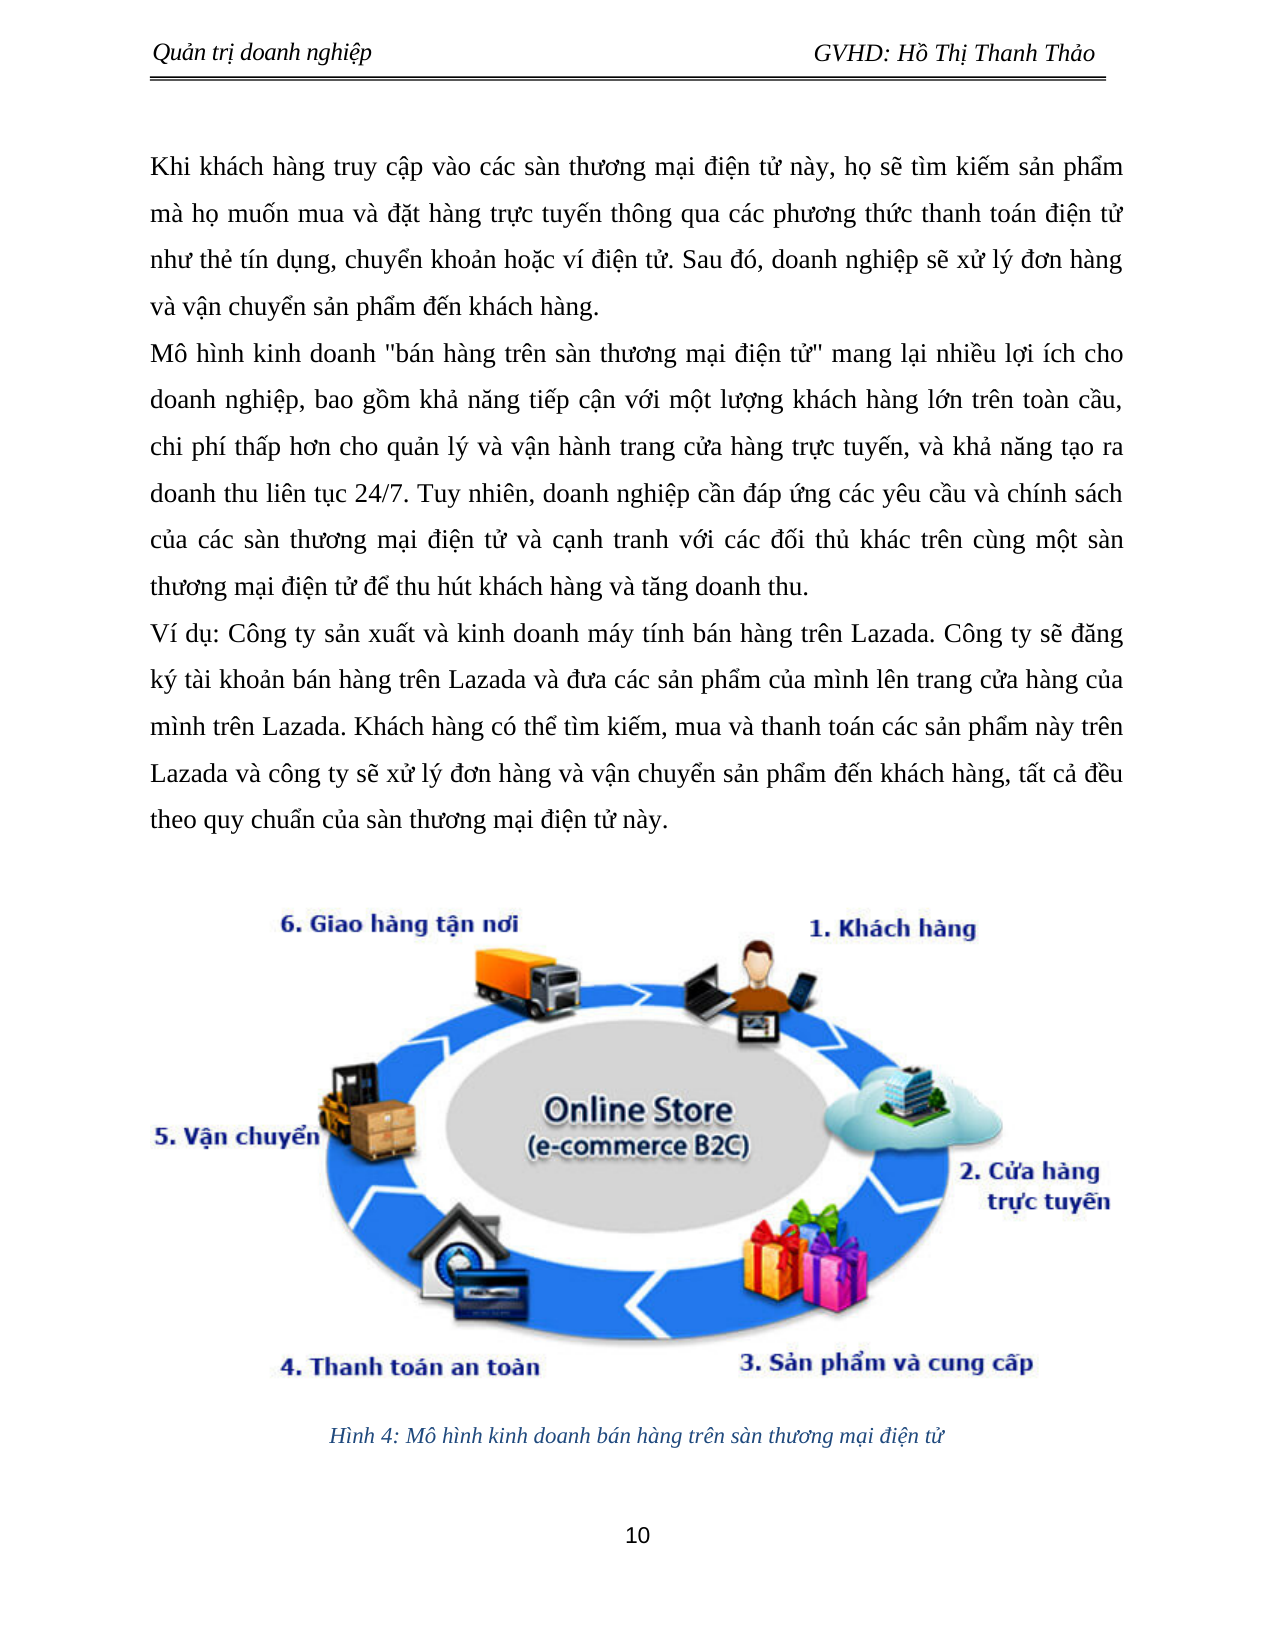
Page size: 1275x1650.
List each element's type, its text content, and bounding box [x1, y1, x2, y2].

text Ví dụ: Công ty sản xuất và kinh doanh máy tính bán hàng trên Lazada. Công ty sẽ đăng ký tài khoản bán hàng trên Lazada và đưa các sản phẩm của mình lên trang cửa hàng của mình trên Lazada. Khách hàng có thể tìm kiếm, mua và thanh toán các sản phẩm này trên Lazada và công ty sẽ xử lý đơn hàng và vận chuyển sản phẩm đến khách hàng, tất cả đều theo quy chuẩn của sàn thương mại điện tử này. [150, 617, 1125, 834]
text Mô hình kinh doanh "bán hàng trên sàn thương mại điện tử" mang lại nhiều lợi ích cho doanh nghiệp, bao gồm khả năng tiếp cận với một lượng khách hàng lớn trên toàn cầu, chi phí thấp hơn cho quản lý và vận hành trang cửa hàng trực tuyến, và khả năng tạo ra doanh thu liên tục 24/7. Tuy nhiên, doanh nghiệp cần đáp ứng các yêu cầu và chính sách của các sàn thương mại điện tử và cạnh tranh với các đối thủ khác trên cùng một sàn thương mại điện tử để thu hút khách hàng và tăng doanh thu. [150, 337, 1125, 601]
text Khi khách hàng truy cập vào các sàn thương mại điện tử này, họ sẽ tìm kiếm sản phẩm mà họ muốn mua và đặt hàng trực tuyến thông qua các phương thức thanh toán điện tử như thẻ tín dụng, chuyển khoản hoặc ví điện tử. Sau đó, doanh nghiệp sẽ xử lý đơn hàng và vận chuyển sản phẩm đến khách hàng. [150, 150, 1125, 321]
picture [150, 896, 1125, 1410]
text Hình 4: Mô hình kinh doanh bán hàng trên sàn thương mại điện tử [150, 1422, 1125, 1449]
